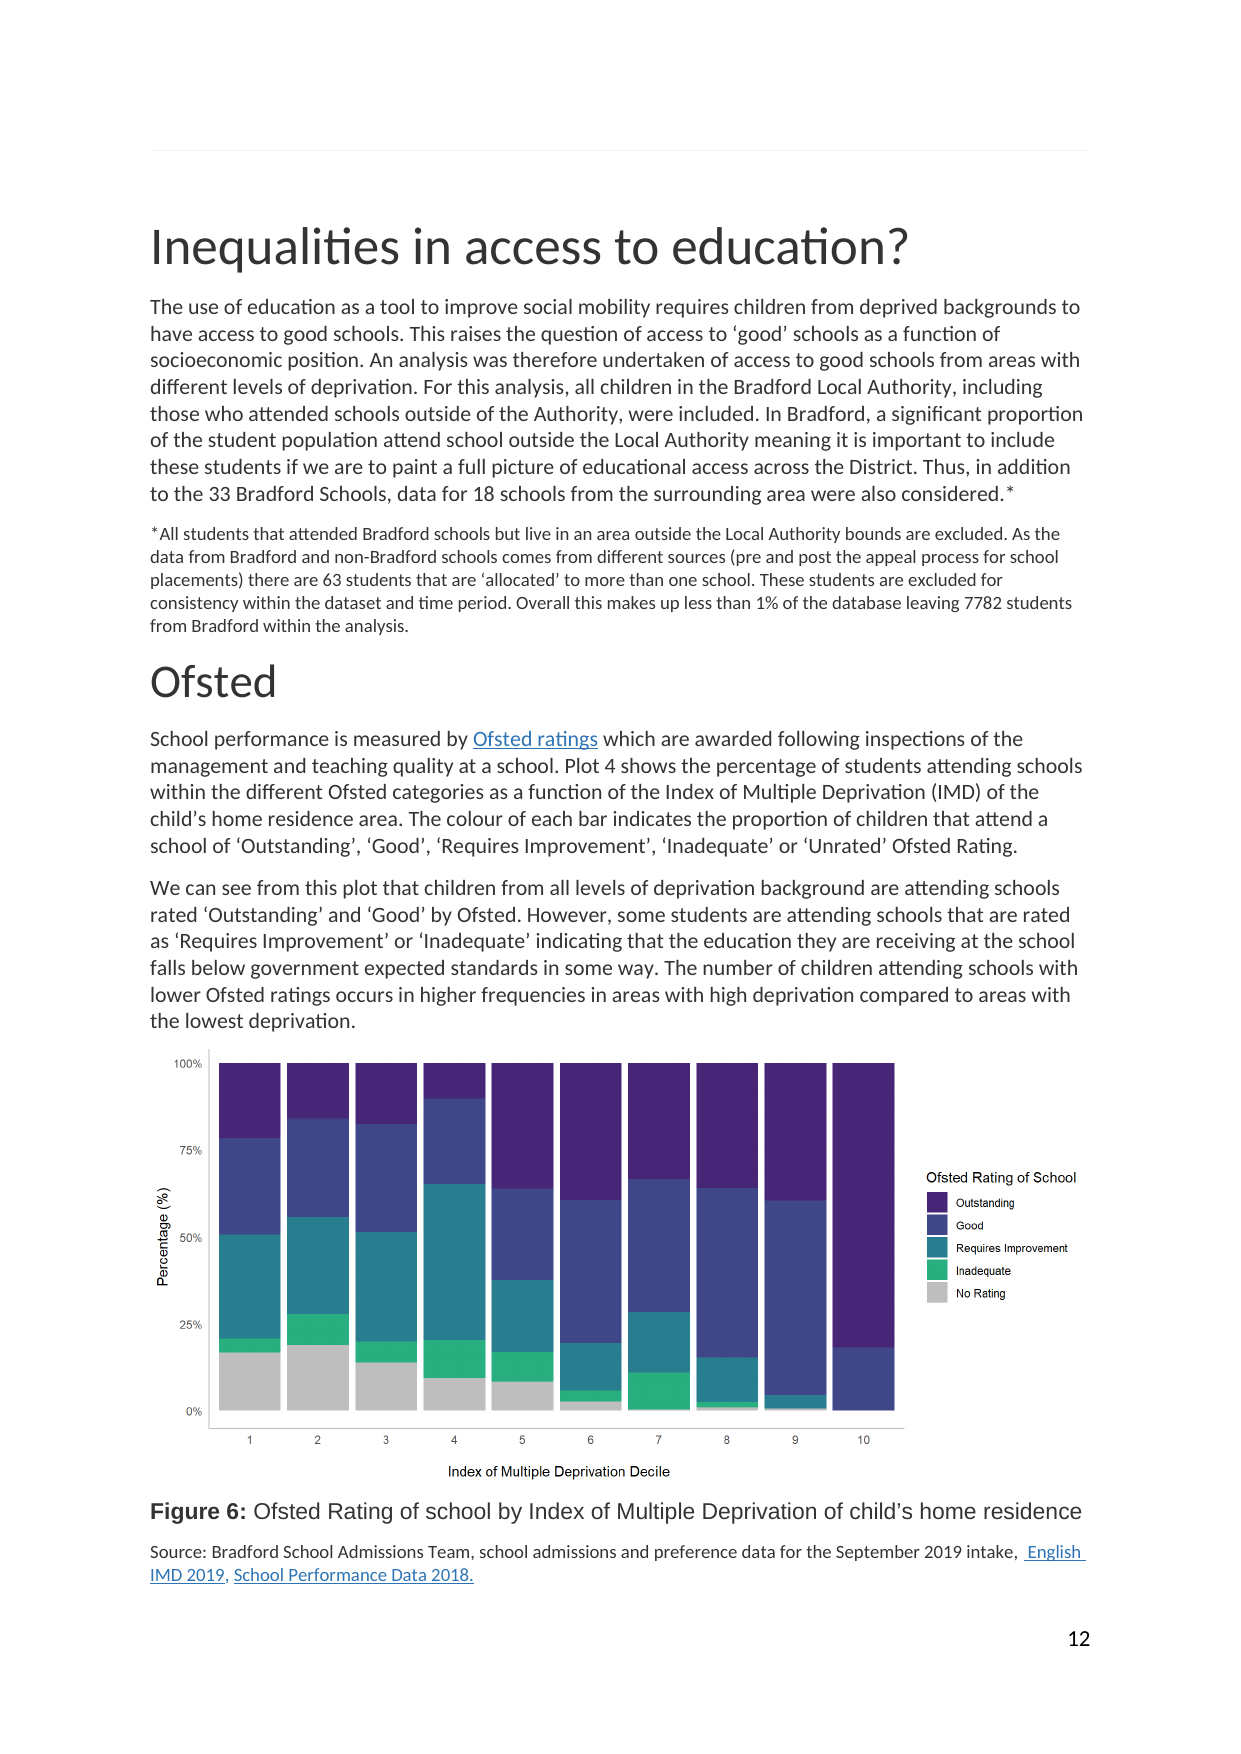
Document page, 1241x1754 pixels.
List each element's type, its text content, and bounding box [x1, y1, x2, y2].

text Figure 6: Ofsted Rating of school by Index of Multiple Deprivation of child’s home residence [150, 1486, 1090, 1524]
picture [150, 1049, 1090, 1486]
text We can see from this plot that children from all levels of deprivation background are attending schools rated ‘Outstanding’ and ‘Good’ by Ofsted. However, some students are attending schools that are rated as ‘Requires Improvement’ or ‘Inadequate’ indicating that the education they are receiving at the school falls below government expected standards in some way. The number of children attending schools with lower Ofsted ratings occurs in higher frequencies in areas with high deprivation compared to areas with the lowest deprivation. [150, 874, 1090, 1034]
text *All students that attended Bradford schools but live in an area outside the Local Authority bounds are excluded. As the data from Bradford and non-Bradford schools comes from different sources (pre and post the appeal process for school placements) there are 63 students that are ‘allocated’ to more than one school. These students are excluded for consistency within the dataset and time period. Overall this makes up less than 1% of the database leaving 7782 students from Bradford within the analysis. [150, 522, 1090, 637]
text Ofsted [150, 652, 1090, 709]
text The use of education as a tool to improve social mobility requires children from deprived backgrounds to have access to good schools. This raises the question of access to ‘good’ schools as a function of socioeconomic position. An analysis was therefore undertaken of access to good schools from areas with different levels of deprivation. For this analysis, all children in the Bradford Local Authority, including those who attended schools outside of the Authority, were included. In Bradford, a significant proportion of the student population attend school outside the Local Authority meaning it is important to include these students if we are to paint a full picture of educational access across the District. Thus, in addition to the 33 Bradford Schools, data for 18 schools from the surrounding area were also considered.* [150, 293, 1090, 507]
text Inequalities in access to education? [150, 213, 1090, 278]
text School performance is measured by Ofsted ratings which are awarded following inspections of the management and teaching quality at a school. Plot 4 shows the percentage of students attending schools within the different Ofsted categories as a function of the Index of Multiple Deprivation (IMD) of the child’s home residence area. The colour of each bar indicates the proportion of children that attend a school of ‘Outstanding’, ‘Good’, ‘Requires Improvement’, ‘Inadequate’ or ‘Unrated’ Ofsted Rating. [150, 725, 1090, 858]
text Source: Bradford School Admissions Team, school admissions and preference data for the September 2019 intake, English IMD 2019, School Performance Data 2018. [150, 1540, 1090, 1586]
